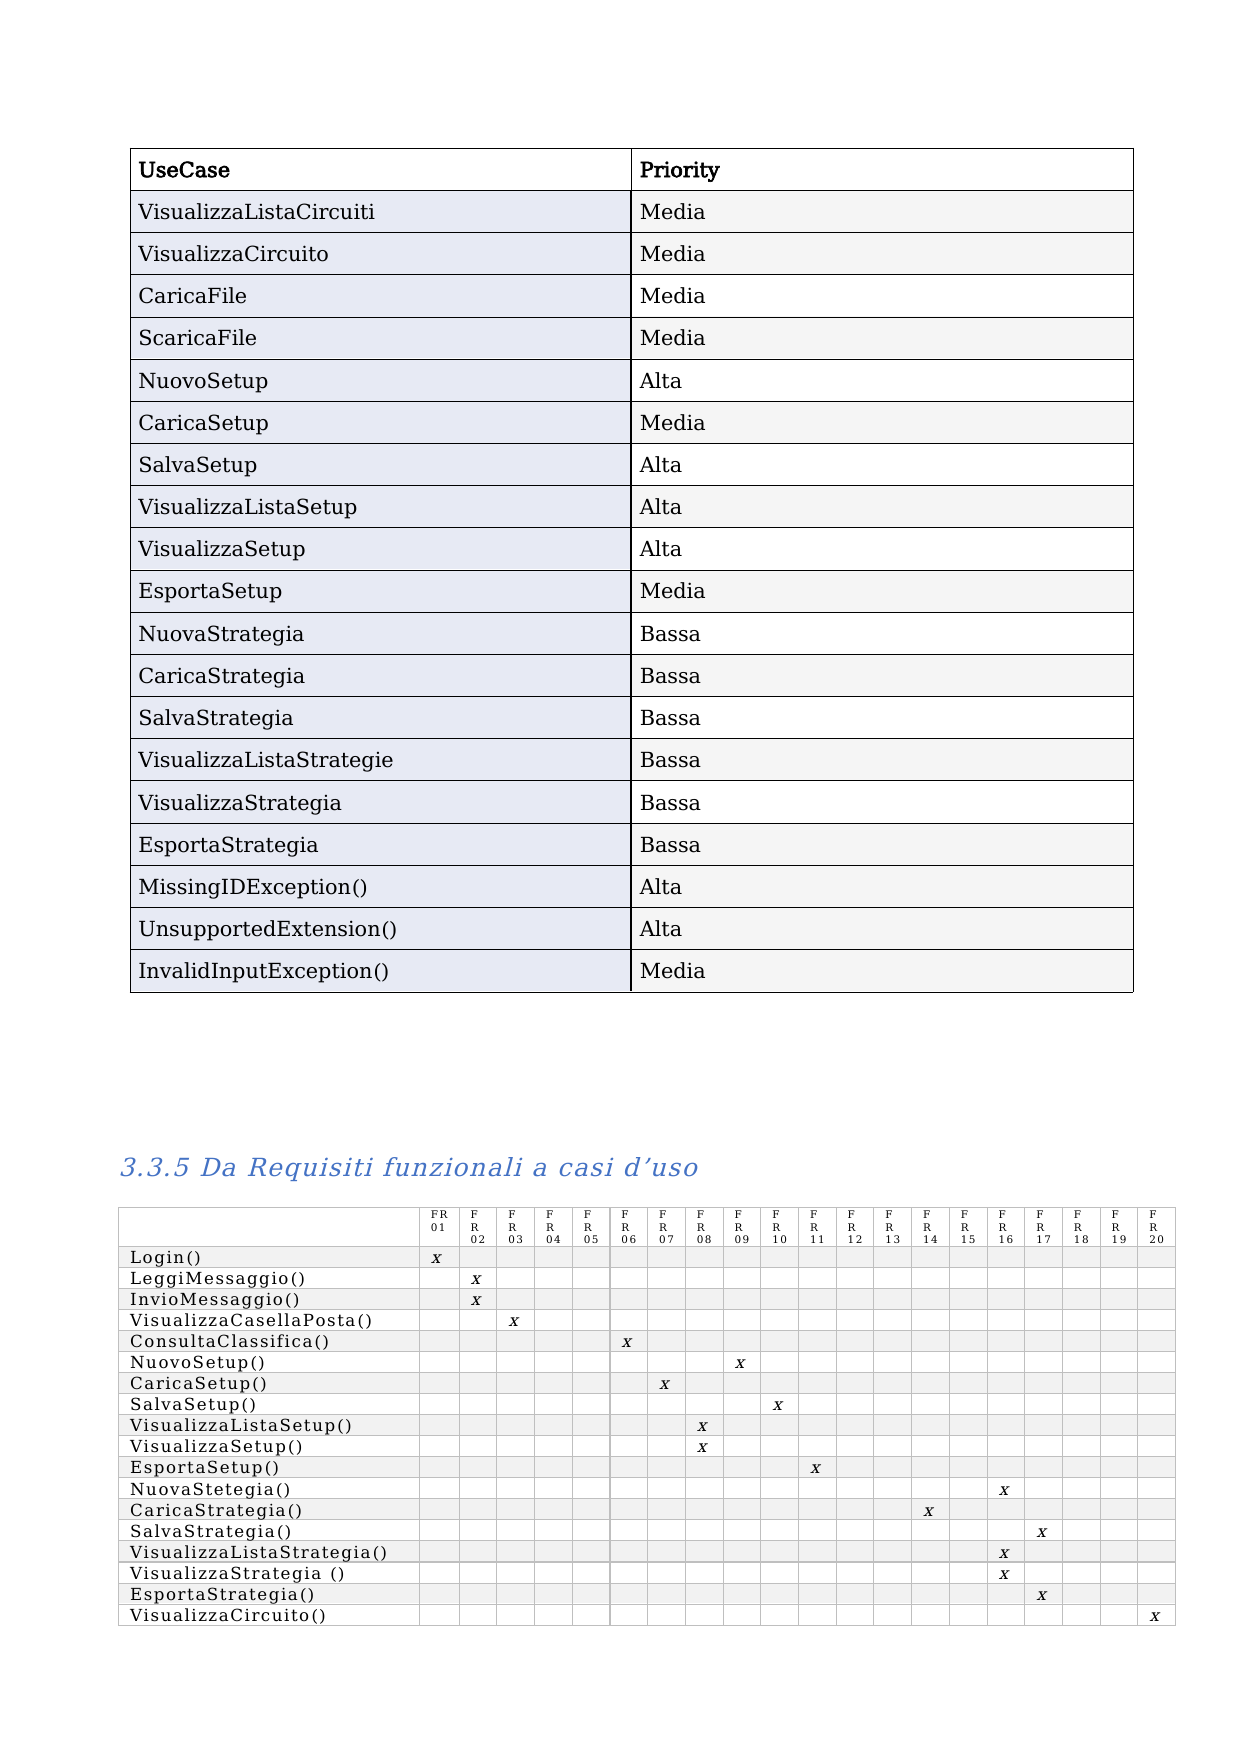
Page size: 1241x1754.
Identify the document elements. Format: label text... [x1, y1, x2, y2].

table_cell Media [632, 191, 1133, 232]
table_cell [1101, 1457, 1137, 1477]
table_cell [420, 1331, 459, 1351]
table_cell InvalidInputException() [131, 950, 630, 991]
table_cell Alta [632, 444, 1133, 485]
table_header FR 16 [988, 1208, 1024, 1246]
table_cell x [724, 1352, 760, 1372]
table_cell [724, 1478, 760, 1498]
table_cell [837, 1331, 873, 1351]
table_cell [420, 1310, 459, 1330]
table_cell LeggiMessaggio() [119, 1268, 419, 1288]
table_cell Bassa [632, 697, 1133, 738]
table_cell [686, 1310, 723, 1330]
table_cell [874, 1457, 911, 1477]
table_cell [686, 1541, 723, 1561]
table_cell [1025, 1268, 1062, 1288]
table_cell [724, 1541, 760, 1561]
table_cell x [912, 1499, 949, 1519]
table_cell [1101, 1310, 1137, 1330]
table_cell [950, 1310, 987, 1330]
table_cell [950, 1541, 987, 1561]
table_cell [686, 1520, 723, 1540]
table_cell [724, 1436, 760, 1456]
table_cell [912, 1457, 949, 1477]
table_cell [761, 1457, 798, 1477]
table_cell x [611, 1331, 647, 1351]
table_cell [837, 1563, 873, 1582]
table_cell Media [632, 950, 1133, 991]
table_cell [611, 1247, 647, 1267]
table_cell NuovoSetup [131, 360, 630, 401]
table_cell [912, 1394, 949, 1414]
table_cell Login() [119, 1247, 419, 1267]
table_cell [497, 1520, 534, 1540]
table_cell [648, 1584, 685, 1603]
table_cell VisualizzaStrategia [131, 781, 630, 823]
table_cell [724, 1563, 760, 1582]
table_cell [874, 1310, 911, 1330]
table_cell [988, 1394, 1024, 1414]
table_cell [837, 1520, 873, 1540]
table_cell SalvaStrategia [131, 697, 630, 738]
table_cell x [988, 1541, 1024, 1561]
table_cell ConsultaClassifica() [119, 1331, 419, 1351]
table_header FR 11 [799, 1208, 836, 1246]
table_cell [837, 1415, 873, 1435]
table_cell [611, 1310, 647, 1330]
table_cell [1025, 1310, 1062, 1330]
table_cell Alta [632, 528, 1133, 569]
table_cell [497, 1268, 534, 1288]
table_cell [611, 1520, 647, 1540]
table_cell [874, 1247, 911, 1267]
table_cell [1101, 1415, 1137, 1435]
table_cell [799, 1520, 836, 1540]
table_cell Alta [632, 360, 1133, 401]
table_cell [1063, 1394, 1100, 1414]
table_cell [724, 1605, 760, 1624]
table_cell [686, 1331, 723, 1351]
table_cell [1138, 1457, 1175, 1477]
table_cell [1138, 1436, 1175, 1456]
table_cell [799, 1584, 836, 1603]
table_header Priority [632, 149, 1133, 190]
table_cell [420, 1352, 459, 1372]
table_cell [1063, 1331, 1100, 1351]
table_cell [761, 1541, 798, 1561]
table_cell [912, 1352, 949, 1372]
table_cell [950, 1457, 987, 1477]
table_cell [1138, 1541, 1175, 1561]
table_cell [573, 1584, 609, 1603]
table_cell [761, 1289, 798, 1309]
table_cell [799, 1499, 836, 1519]
table_cell [1063, 1415, 1100, 1435]
table_cell [573, 1605, 609, 1624]
table_cell [724, 1310, 760, 1330]
table_cell [420, 1373, 459, 1393]
table_cell [799, 1541, 836, 1561]
table_cell Alta [632, 486, 1133, 527]
table_cell EsportaSetup() [119, 1457, 419, 1477]
table_cell [912, 1436, 949, 1456]
table_cell [497, 1541, 534, 1561]
table_cell [912, 1478, 949, 1498]
table_cell [837, 1541, 873, 1561]
table_cell [799, 1310, 836, 1330]
table_cell [1101, 1541, 1137, 1561]
table_cell [460, 1478, 496, 1498]
table_cell [1063, 1289, 1100, 1309]
table_cell [874, 1436, 911, 1456]
table_cell Alta [632, 866, 1133, 907]
table_cell [988, 1457, 1024, 1477]
table_cell [799, 1247, 836, 1267]
table_cell [761, 1310, 798, 1330]
table_cell [761, 1331, 798, 1351]
table_cell Media [632, 402, 1133, 443]
table_cell [837, 1605, 873, 1624]
table_cell [535, 1373, 572, 1393]
table_cell [988, 1247, 1024, 1267]
table_cell [799, 1373, 836, 1393]
table_cell [1138, 1394, 1175, 1414]
table_cell x [761, 1394, 798, 1414]
table_cell [912, 1268, 949, 1288]
table_cell [420, 1499, 459, 1519]
table_cell [1138, 1499, 1175, 1519]
table_cell [761, 1415, 798, 1435]
table_header FR 19 [1101, 1208, 1137, 1246]
table_cell [497, 1478, 534, 1498]
table_cell [1025, 1436, 1062, 1456]
table_cell [460, 1415, 496, 1435]
table_cell VisualizzaListaSetup() [119, 1415, 419, 1435]
table_cell [724, 1268, 760, 1288]
table_cell [1101, 1436, 1137, 1456]
table_cell [950, 1394, 987, 1414]
table_cell [648, 1268, 685, 1288]
table_cell [1063, 1584, 1100, 1603]
table_cell [1138, 1415, 1175, 1435]
table_cell [1138, 1478, 1175, 1498]
table_cell [535, 1436, 572, 1456]
table_cell [874, 1478, 911, 1498]
table_cell [1138, 1563, 1175, 1582]
table_header FR 20 [1138, 1208, 1175, 1246]
table_cell [799, 1436, 836, 1456]
table_cell [611, 1394, 647, 1414]
table_cell [648, 1310, 685, 1330]
table_cell [686, 1247, 723, 1267]
table_cell [799, 1289, 836, 1309]
table_cell [1063, 1541, 1100, 1561]
table_cell [988, 1331, 1024, 1351]
table_cell [1063, 1436, 1100, 1456]
table_header [119, 1208, 419, 1246]
table_cell [611, 1541, 647, 1561]
table_cell [460, 1394, 496, 1414]
table_cell [1025, 1499, 1062, 1519]
table_cell [1101, 1478, 1137, 1498]
table_cell [1025, 1605, 1062, 1624]
table_cell [1138, 1331, 1175, 1351]
table_cell [950, 1289, 987, 1309]
table_cell x [799, 1457, 836, 1477]
table_cell [988, 1605, 1024, 1624]
table_cell MissingIDException() [131, 866, 630, 907]
table_cell CaricaSetup [131, 402, 630, 443]
table_cell [611, 1436, 647, 1456]
table_cell CaricaSetup() [119, 1373, 419, 1393]
table_cell [1063, 1352, 1100, 1372]
table_cell Media [632, 233, 1133, 274]
table_cell [950, 1247, 987, 1267]
table_cell [648, 1331, 685, 1351]
table_cell [497, 1331, 534, 1351]
table_cell UnsupportedExtension() [131, 908, 630, 949]
table_cell [420, 1584, 459, 1603]
table_cell EsportaSetup [131, 571, 630, 612]
table_cell [420, 1394, 459, 1414]
table_cell [1101, 1499, 1137, 1519]
table_cell [874, 1605, 911, 1624]
table_cell [724, 1289, 760, 1309]
table_cell [1025, 1457, 1062, 1477]
table_cell [535, 1289, 572, 1309]
table_cell [1025, 1247, 1062, 1267]
table_cell [799, 1352, 836, 1372]
table_cell [1138, 1520, 1175, 1540]
table_cell [874, 1499, 911, 1519]
table_cell VisualizzaListaStrategia() [119, 1541, 419, 1561]
table_cell [420, 1415, 459, 1435]
table_cell [535, 1457, 572, 1477]
table_cell [1138, 1268, 1175, 1288]
table_cell [950, 1605, 987, 1624]
table_cell [535, 1541, 572, 1561]
table_cell [648, 1478, 685, 1498]
table_cell [1025, 1289, 1062, 1309]
table_cell [686, 1605, 723, 1624]
table_cell InvioMessaggio() [119, 1289, 419, 1309]
table_cell [1138, 1247, 1175, 1267]
table_cell [497, 1247, 534, 1267]
table_cell [1101, 1352, 1137, 1372]
table_cell [799, 1394, 836, 1414]
table_cell [1101, 1331, 1137, 1351]
table_cell [761, 1605, 798, 1624]
table_cell [837, 1373, 873, 1393]
table_cell VisualizzaCircuito() [119, 1605, 419, 1624]
table_cell [1101, 1289, 1137, 1309]
table_cell [611, 1584, 647, 1603]
table_cell Alta [632, 908, 1133, 949]
table_cell x [686, 1415, 723, 1435]
table_cell [535, 1478, 572, 1498]
table_cell [648, 1499, 685, 1519]
table_cell [497, 1584, 534, 1603]
table_cell [724, 1584, 760, 1603]
table_cell [1063, 1499, 1100, 1519]
table_cell [837, 1436, 873, 1456]
table_cell Bassa [632, 655, 1133, 696]
table_cell [460, 1520, 496, 1540]
table_cell [988, 1373, 1024, 1393]
table_cell [1138, 1373, 1175, 1393]
table_cell [573, 1310, 609, 1330]
table_cell [724, 1331, 760, 1351]
table_cell x [1025, 1584, 1062, 1603]
table_cell [573, 1457, 609, 1477]
table_cell Bassa [632, 824, 1133, 865]
table_cell [535, 1310, 572, 1330]
table_cell [1138, 1310, 1175, 1330]
table_cell [1101, 1394, 1137, 1414]
table_cell NuovoSetup() [119, 1352, 419, 1372]
table_cell [1025, 1541, 1062, 1561]
table_cell [535, 1352, 572, 1372]
table_header FR 13 [874, 1208, 911, 1246]
table_cell [799, 1605, 836, 1624]
table_cell [497, 1563, 534, 1582]
table_cell VisualizzaListaSetup [131, 486, 630, 527]
table_cell [950, 1268, 987, 1288]
table_cell SalvaStrategia() [119, 1520, 419, 1540]
table_cell [648, 1415, 685, 1435]
table_cell x [497, 1310, 534, 1330]
table_header FR 15 [950, 1208, 987, 1246]
table_cell [1025, 1394, 1062, 1414]
table_cell [420, 1605, 459, 1624]
table_cell [611, 1457, 647, 1477]
table_cell [648, 1563, 685, 1582]
table_cell [1101, 1584, 1137, 1603]
table_cell Media [632, 275, 1133, 316]
table_cell [420, 1520, 459, 1540]
table_header FR 04 [535, 1208, 572, 1246]
table_cell [686, 1268, 723, 1288]
table_cell [837, 1268, 873, 1288]
table_cell [950, 1373, 987, 1393]
table_cell [761, 1268, 798, 1288]
table_cell [573, 1247, 609, 1267]
table_cell [1025, 1415, 1062, 1435]
table_cell [761, 1436, 798, 1456]
table_cell [497, 1352, 534, 1372]
table_cell [1063, 1520, 1100, 1540]
table_cell SalvaSetup() [119, 1394, 419, 1414]
table_cell [988, 1310, 1024, 1330]
table_cell CaricaStrategia [131, 655, 630, 696]
table_cell [724, 1373, 760, 1393]
table_cell [573, 1268, 609, 1288]
table_cell [611, 1415, 647, 1435]
table_header FR 03 [497, 1208, 534, 1246]
table_cell VisualizzaSetup [131, 528, 630, 569]
table_cell [761, 1563, 798, 1582]
table_cell [912, 1247, 949, 1267]
table_cell [573, 1352, 609, 1372]
table_cell [1025, 1331, 1062, 1351]
table_cell [874, 1541, 911, 1561]
table_cell [573, 1331, 609, 1351]
table_cell [535, 1331, 572, 1351]
table_cell [988, 1352, 1024, 1372]
table_cell [1063, 1478, 1100, 1498]
table_cell [535, 1605, 572, 1624]
table_cell EsportaStrategia [131, 824, 630, 865]
table_cell VisualizzaCasellaPosta() [119, 1310, 419, 1330]
table_cell [460, 1247, 496, 1267]
table_cell [648, 1520, 685, 1540]
table_cell [573, 1415, 609, 1435]
table_cell [497, 1415, 534, 1435]
table_header FR 07 [648, 1208, 685, 1246]
table_header FR 01 [420, 1208, 459, 1246]
table_cell [724, 1499, 760, 1519]
table_cell [648, 1541, 685, 1561]
table_cell [460, 1331, 496, 1351]
table_cell [874, 1373, 911, 1393]
table_cell Bassa [632, 781, 1133, 823]
table_cell Media [632, 318, 1133, 358]
table_cell [1063, 1563, 1100, 1582]
table_cell [497, 1289, 534, 1309]
table_cell [950, 1520, 987, 1540]
table_cell [874, 1331, 911, 1351]
table_cell [724, 1415, 760, 1435]
table_cell [874, 1563, 911, 1582]
table_cell [611, 1289, 647, 1309]
table_cell [497, 1499, 534, 1519]
table_cell [686, 1457, 723, 1477]
table_cell [837, 1289, 873, 1309]
table_cell [460, 1352, 496, 1372]
table_cell [573, 1563, 609, 1582]
table_cell [573, 1373, 609, 1393]
table_cell [1101, 1563, 1137, 1582]
table_cell [1063, 1310, 1100, 1330]
table_cell [460, 1310, 496, 1330]
table_cell [950, 1436, 987, 1456]
table_cell [837, 1584, 873, 1603]
table_cell [573, 1541, 609, 1561]
table_cell [648, 1436, 685, 1456]
table_cell [460, 1436, 496, 1456]
table_cell [912, 1289, 949, 1309]
table_cell [686, 1478, 723, 1498]
table_cell [686, 1289, 723, 1309]
table_cell ScaricaFile [131, 318, 630, 358]
table_cell [1063, 1605, 1100, 1624]
table_header FR 18 [1063, 1208, 1100, 1246]
table_cell [950, 1415, 987, 1435]
table_cell [837, 1499, 873, 1519]
table_cell [874, 1584, 911, 1603]
table_cell [573, 1478, 609, 1498]
table_cell [761, 1584, 798, 1603]
table_cell [535, 1563, 572, 1582]
table_cell CaricaFile [131, 275, 630, 316]
table_cell [497, 1436, 534, 1456]
table_cell [799, 1268, 836, 1288]
table_cell [724, 1394, 760, 1414]
table_cell [874, 1289, 911, 1309]
table_cell [460, 1563, 496, 1582]
table_cell [912, 1584, 949, 1603]
table_header FR 08 [686, 1208, 723, 1246]
table_cell [535, 1247, 572, 1267]
table_cell x [460, 1289, 496, 1309]
table_cell [874, 1520, 911, 1540]
table_header FR 06 [611, 1208, 647, 1246]
table_cell [761, 1373, 798, 1393]
table_header FR 10 [761, 1208, 798, 1246]
table_cell [648, 1394, 685, 1414]
table_cell [573, 1520, 609, 1540]
table_cell [535, 1520, 572, 1540]
table_cell [611, 1605, 647, 1624]
table_header FR 05 [573, 1208, 609, 1246]
table_cell [988, 1289, 1024, 1309]
table_cell [837, 1247, 873, 1267]
table_cell [950, 1331, 987, 1351]
table_cell CaricaStrategia() [119, 1499, 419, 1519]
table_cell Media [632, 571, 1133, 612]
table_cell [460, 1373, 496, 1393]
table_cell [837, 1457, 873, 1477]
table_cell [611, 1499, 647, 1519]
table_cell [837, 1310, 873, 1330]
table_header FR 09 [724, 1208, 760, 1246]
table_cell [874, 1415, 911, 1435]
table_cell [799, 1331, 836, 1351]
table_cell [724, 1520, 760, 1540]
table_cell [686, 1563, 723, 1582]
table_cell [497, 1373, 534, 1393]
table_cell [497, 1394, 534, 1414]
table_cell [950, 1584, 987, 1603]
table_cell [460, 1605, 496, 1624]
table_cell [799, 1415, 836, 1435]
table_cell VisualizzaSetup() [119, 1436, 419, 1456]
table_cell NuovaStetegia() [119, 1478, 419, 1498]
table_cell [460, 1541, 496, 1561]
table_cell [988, 1520, 1024, 1540]
table_cell [724, 1247, 760, 1267]
table_cell x [420, 1247, 459, 1267]
table_cell [1101, 1268, 1137, 1288]
table_cell [535, 1415, 572, 1435]
table_cell [799, 1478, 836, 1498]
table_cell [912, 1520, 949, 1540]
table_cell [648, 1247, 685, 1267]
table_cell [837, 1352, 873, 1372]
table_cell [1101, 1247, 1137, 1267]
table_cell x [1025, 1520, 1062, 1540]
table_header FR 17 [1025, 1208, 1062, 1246]
table_cell x [648, 1373, 685, 1393]
table_cell [1025, 1563, 1062, 1582]
table_cell [535, 1584, 572, 1603]
table_cell [874, 1352, 911, 1372]
table_cell [1025, 1352, 1062, 1372]
table_cell [420, 1436, 459, 1456]
table_cell [535, 1268, 572, 1288]
table_cell [573, 1394, 609, 1414]
table_cell [1101, 1373, 1137, 1393]
table_cell [874, 1268, 911, 1288]
table_cell [535, 1394, 572, 1414]
table_cell Bassa [632, 739, 1133, 780]
table_header FR 02 [460, 1208, 496, 1246]
table_cell [1063, 1373, 1100, 1393]
table_cell [686, 1584, 723, 1603]
table_cell x [1138, 1605, 1175, 1624]
table_cell [988, 1415, 1024, 1435]
table_cell x [686, 1436, 723, 1456]
table_cell [988, 1268, 1024, 1288]
table_cell [1138, 1584, 1175, 1603]
table_cell [611, 1352, 647, 1372]
table_cell [648, 1457, 685, 1477]
table_cell [648, 1289, 685, 1309]
table_cell [1025, 1478, 1062, 1498]
table_cell [1025, 1373, 1062, 1393]
table_cell [761, 1499, 798, 1519]
table_cell [460, 1499, 496, 1519]
table_cell [912, 1331, 949, 1351]
table_cell [573, 1289, 609, 1309]
table_cell [1063, 1457, 1100, 1477]
table_cell SalvaSetup [131, 444, 630, 485]
table_cell VisualizzaListaStrategie [131, 739, 630, 780]
table_cell [1063, 1247, 1100, 1267]
table_cell [799, 1563, 836, 1582]
table_cell [497, 1457, 534, 1477]
table_cell [611, 1563, 647, 1582]
table_cell [1138, 1352, 1175, 1372]
table_cell [1138, 1289, 1175, 1309]
table_cell x [988, 1478, 1024, 1498]
table_cell [988, 1584, 1024, 1603]
table_cell [761, 1478, 798, 1498]
subtitle 3.3.5 Da Requisiti funzionali a casi d’uso [118, 1152, 1122, 1182]
table_cell [912, 1415, 949, 1435]
table_cell [761, 1520, 798, 1540]
table_header UseCase [131, 149, 631, 190]
table_cell [686, 1373, 723, 1393]
table_cell [912, 1541, 949, 1561]
table_cell [950, 1499, 987, 1519]
table_cell [686, 1499, 723, 1519]
table_cell [648, 1352, 685, 1372]
table_cell [686, 1352, 723, 1372]
table_header FR 14 [912, 1208, 949, 1246]
table_cell [420, 1541, 459, 1561]
table_cell [420, 1268, 459, 1288]
table_cell [988, 1436, 1024, 1456]
table_cell [724, 1457, 760, 1477]
table_cell VisualizzaListaCircuiti [131, 191, 630, 232]
table_cell [912, 1310, 949, 1330]
table_cell [950, 1352, 987, 1372]
table_cell x [460, 1268, 496, 1288]
table_cell [950, 1478, 987, 1498]
table_cell NuovaStrategia [131, 613, 630, 654]
table_cell [611, 1373, 647, 1393]
table_cell [912, 1373, 949, 1393]
table_cell [611, 1268, 647, 1288]
table_cell x [988, 1563, 1024, 1582]
table_cell [420, 1289, 459, 1309]
table_cell VisualizzaCircuito [131, 233, 630, 274]
table_header FR 12 [837, 1208, 873, 1246]
table_cell VisualizzaStrategia () [119, 1563, 419, 1582]
table_cell [1101, 1605, 1137, 1624]
table_cell [874, 1394, 911, 1414]
table_cell [573, 1499, 609, 1519]
table_cell [420, 1457, 459, 1477]
table_cell [573, 1436, 609, 1456]
table_cell [837, 1394, 873, 1414]
table_cell [420, 1478, 459, 1498]
table_cell [988, 1499, 1024, 1519]
table_cell [761, 1352, 798, 1372]
table_cell [1101, 1520, 1137, 1540]
table_cell EsportaStrategia() [119, 1584, 419, 1603]
table_cell [535, 1499, 572, 1519]
table_cell Bassa [632, 613, 1133, 654]
table_cell [686, 1394, 723, 1414]
table_cell [460, 1584, 496, 1603]
table_cell [611, 1478, 647, 1498]
table_cell [497, 1605, 534, 1624]
table_cell [837, 1478, 873, 1498]
table_cell [420, 1563, 459, 1582]
table_cell [460, 1457, 496, 1477]
table_cell [1063, 1268, 1100, 1288]
table_cell [761, 1247, 798, 1267]
table_cell [648, 1605, 685, 1624]
table_cell [950, 1563, 987, 1582]
table_cell [912, 1563, 949, 1582]
table_cell [912, 1605, 949, 1624]
